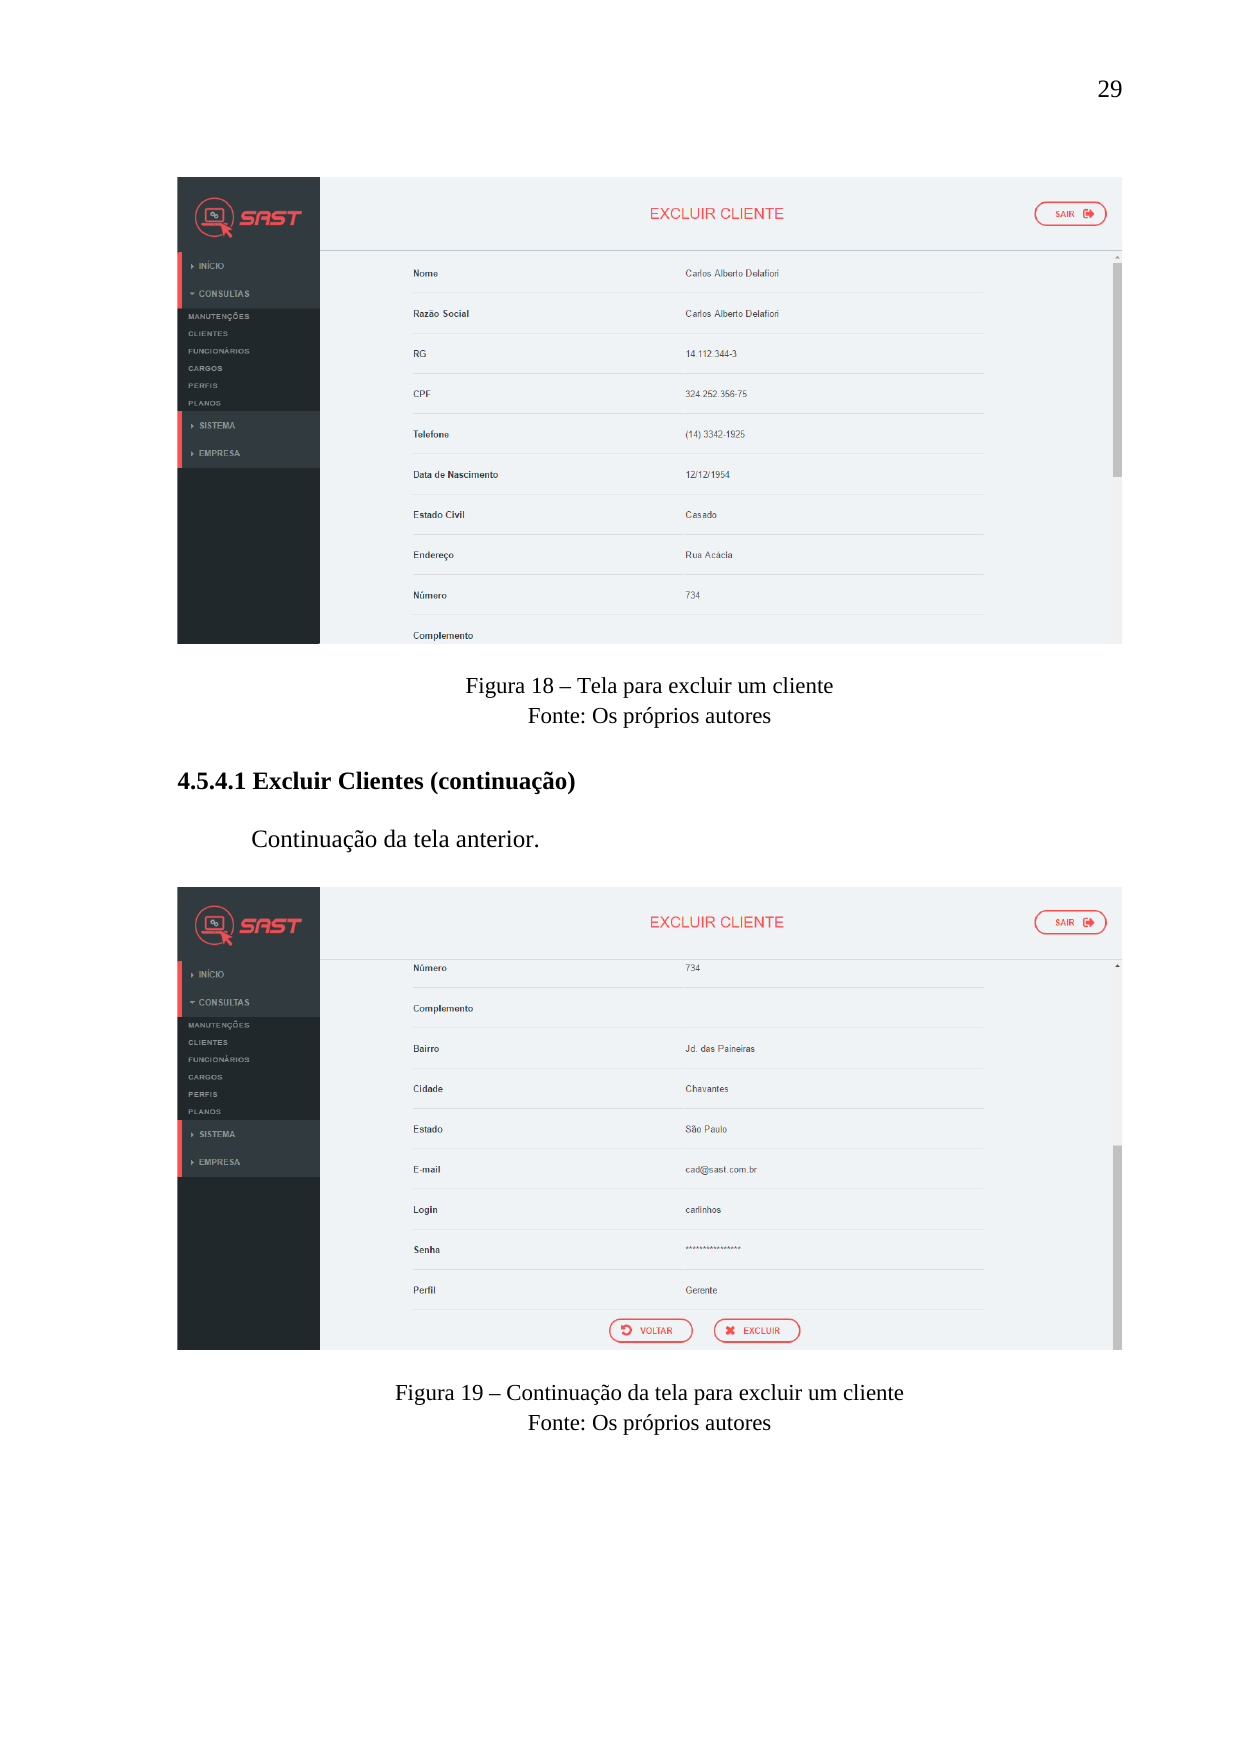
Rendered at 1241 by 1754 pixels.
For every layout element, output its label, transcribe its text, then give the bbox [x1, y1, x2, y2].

picture [177, 177, 1123, 644]
text Continuação da tela anterior. [177, 824, 1122, 853]
text Figura 19 – Continuação da tela para excluir um cliente [177, 1379, 1122, 1405]
text Figura 18 – Tela para excluir um cliente [177, 672, 1122, 699]
picture [177, 887, 1123, 1350]
text 4.5.4.1 Excluir Clientes (continuação) [177, 766, 1122, 794]
text Fonte: Os próprios autores [177, 703, 1122, 729]
text Fonte: Os próprios autores [177, 1409, 1122, 1435]
